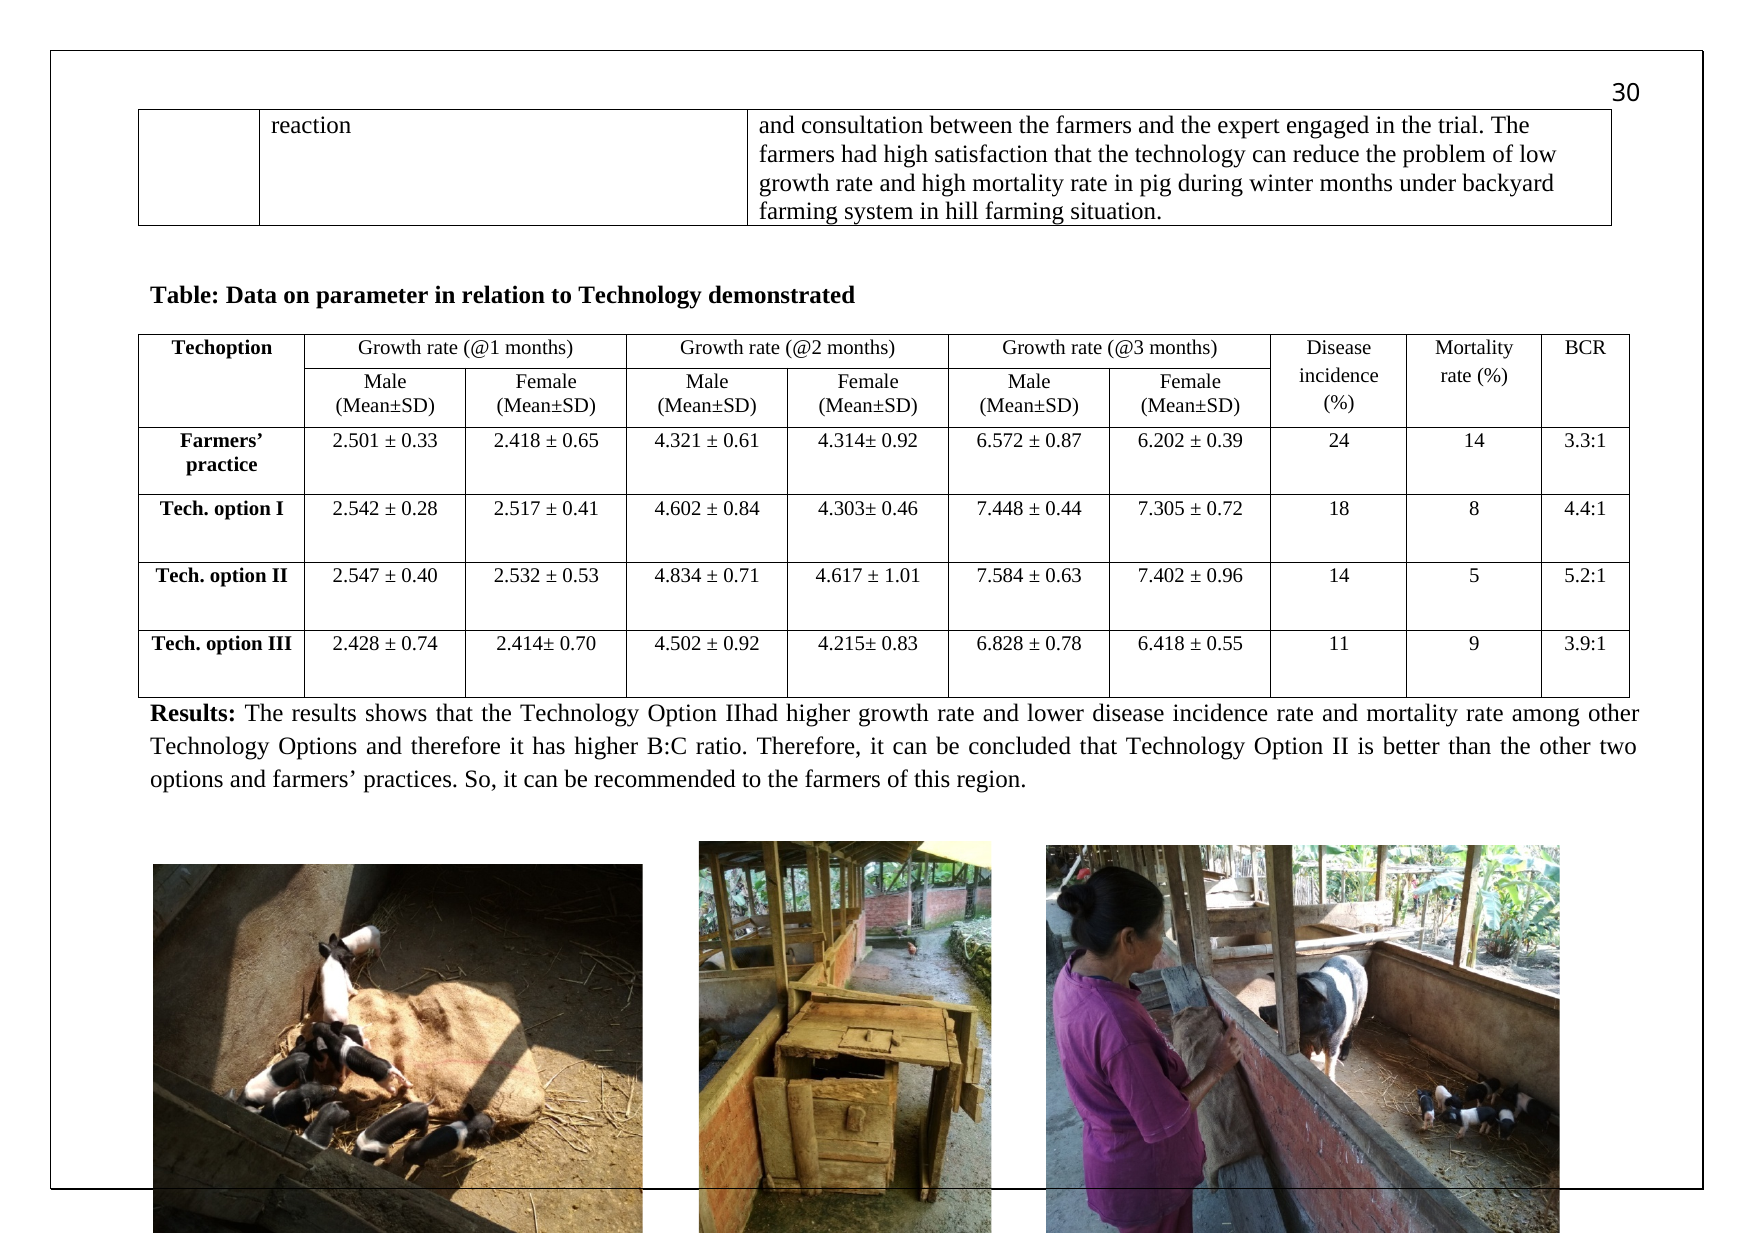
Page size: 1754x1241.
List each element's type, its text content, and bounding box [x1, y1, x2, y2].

table_cell 4.602 ± 0.84 [627, 495, 787, 562]
table_cell 7.402 ± 0.96 [1110, 563, 1270, 629]
table_cell 5.2:1 [1542, 563, 1629, 629]
table_cell 6.572 ± 0.87 [949, 428, 1109, 494]
table_cell 2.542 ± 0.28 [305, 495, 465, 562]
table_cell Process of farmers participation and their reaction [260, 110, 747, 225]
picture [698, 841, 992, 1188]
table_cell 9. [139, 110, 259, 225]
table_cell Tech. option III [139, 631, 304, 697]
text Results: The results shows that the Technology Option IIhad higher growth rate and lower disease incidence rate and mortality rate among other Technology Options and therefore it has higher B:C ratio. Therefore, it can be concluded that Technology Option II is better than the other two options and farmers’ practices. So, it can be recommended to the farmers of this region. [150, 698, 1640, 793]
table_cell 3.9:1 [1542, 631, 1629, 697]
table_cell 6.202 ± 0.39 [1110, 428, 1270, 494]
table_header BCR [1542, 335, 1629, 427]
table_cell Female (Mean±SD) [1110, 369, 1270, 427]
table_cell Male (Mean±SD) [627, 369, 787, 427]
picture [153, 1189, 643, 1233]
table_cell 6.828 ± 0.78 [949, 631, 1109, 697]
table_cell 4.303± 0.46 [788, 495, 948, 562]
table_cell 2.517 ± 0.41 [466, 495, 626, 562]
table_cell 2.418 ± 0.65 [466, 428, 626, 494]
table_cell 14 [1271, 563, 1406, 629]
table_cell 2.501 ± 0.33 [305, 428, 465, 494]
table_cell Female (Mean±SD) [466, 369, 626, 427]
table_cell 5 [1407, 563, 1541, 629]
table_cell 4.502 ± 0.92 [627, 631, 787, 697]
picture [153, 864, 643, 1188]
table_cell Tech. option I [139, 495, 304, 562]
table_cell Farmers’ practice [139, 428, 304, 494]
table_cell 8 [1407, 495, 1541, 562]
picture [1046, 845, 1560, 1188]
table_cell 3.3:1 [1542, 428, 1629, 494]
table_cell 4.834 ± 0.71 [627, 563, 787, 629]
table_cell Female (Mean±SD) [788, 369, 948, 427]
table_cell Male (Mean±SD) [305, 369, 465, 427]
table_cell 2.414± 0.70 [466, 631, 626, 697]
table_cell 4.321 ± 0.61 [627, 428, 787, 494]
table_header Disease incidence (%) [1271, 335, 1406, 427]
table_cell 4.314± 0.92 [788, 428, 948, 494]
table_cell 2.547 ± 0.40 [305, 563, 465, 629]
table_cell 11 [1271, 631, 1406, 697]
table_cell 9 [1407, 631, 1541, 697]
table_header Techoption [139, 335, 304, 427]
table_cell 2.532 ± 0.53 [466, 563, 626, 629]
table_cell 7.448 ± 0.44 [949, 495, 1109, 562]
table_cell 4.215± 0.83 [788, 631, 948, 697]
table_cell 4.4:1 [1542, 495, 1629, 562]
table_header Growth rate (@1 months) [305, 335, 626, 368]
table_cell 7.305 ± 0.72 [1110, 495, 1270, 562]
table_cell 6.418 ± 0.55 [1110, 631, 1270, 697]
picture [1046, 1189, 1560, 1233]
table_cell 2.428 ± 0.74 [305, 631, 465, 697]
table_cell Male (Mean±SD) [949, 369, 1109, 427]
table_header Mortality rate (%) [1407, 335, 1541, 427]
table_cell Tech. option II [139, 563, 304, 629]
table_cell 18 [1271, 495, 1406, 562]
text Table: Data on parameter in relation to Technology demonstrated [150, 280, 1640, 309]
table_cell 4.617 ± 1.01 [788, 563, 948, 629]
table_header Growth rate (@3 months) [949, 335, 1270, 368]
table_cell 24 [1271, 428, 1406, 494]
table_cell 7.584 ± 0.63 [949, 563, 1109, 629]
table_header Growth rate (@2 months) [627, 335, 948, 368]
picture [698, 1189, 992, 1233]
table_cell 14 [1407, 428, 1541, 494]
